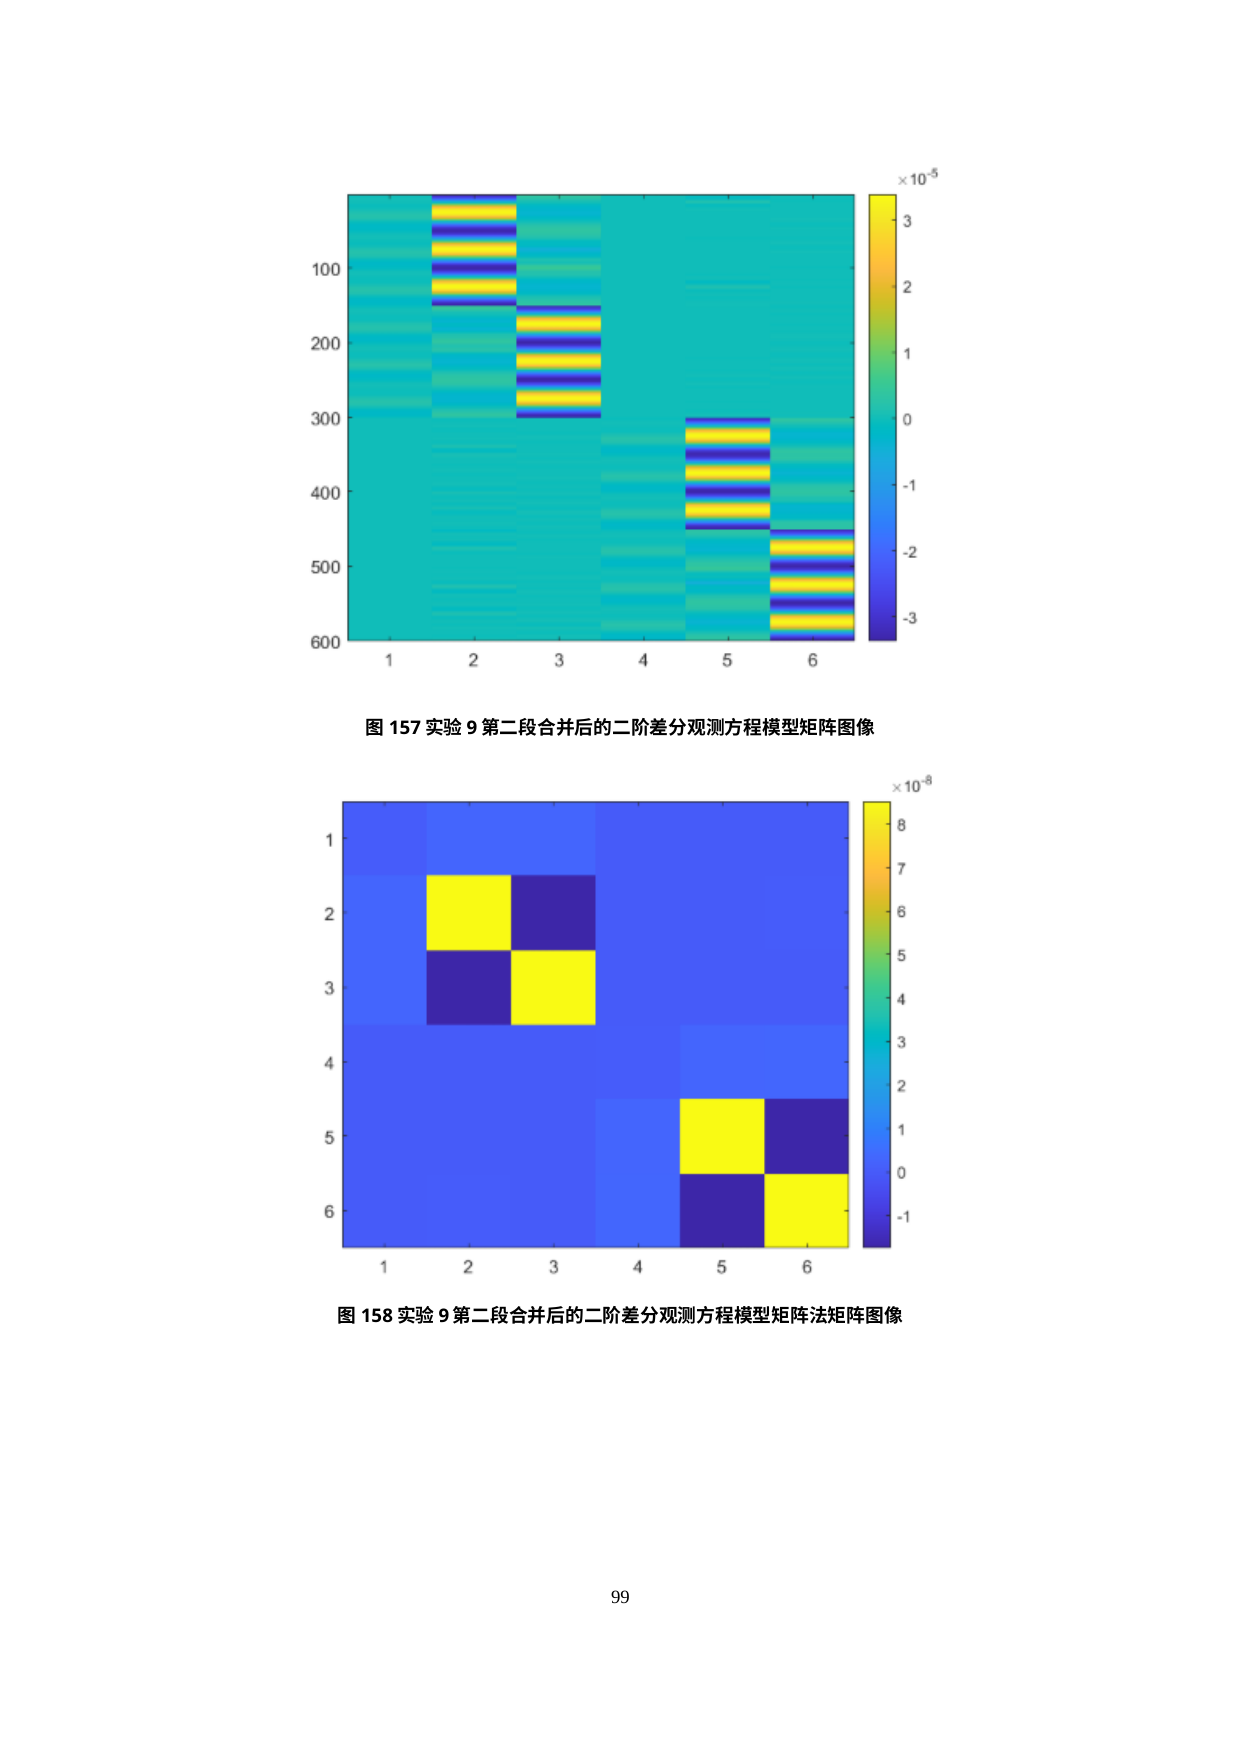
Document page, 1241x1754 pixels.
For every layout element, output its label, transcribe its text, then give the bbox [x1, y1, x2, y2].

text 图 158 实验9第二段合并后的二阶差分观测方程模型矩阵法矩阵图像 [187, 1301, 1053, 1328]
picture [294, 753, 946, 1287]
picture [285, 150, 955, 699]
text 图 157 实验9第二段合并后的二阶差分观测方程模型矩阵图像 [187, 713, 1053, 740]
